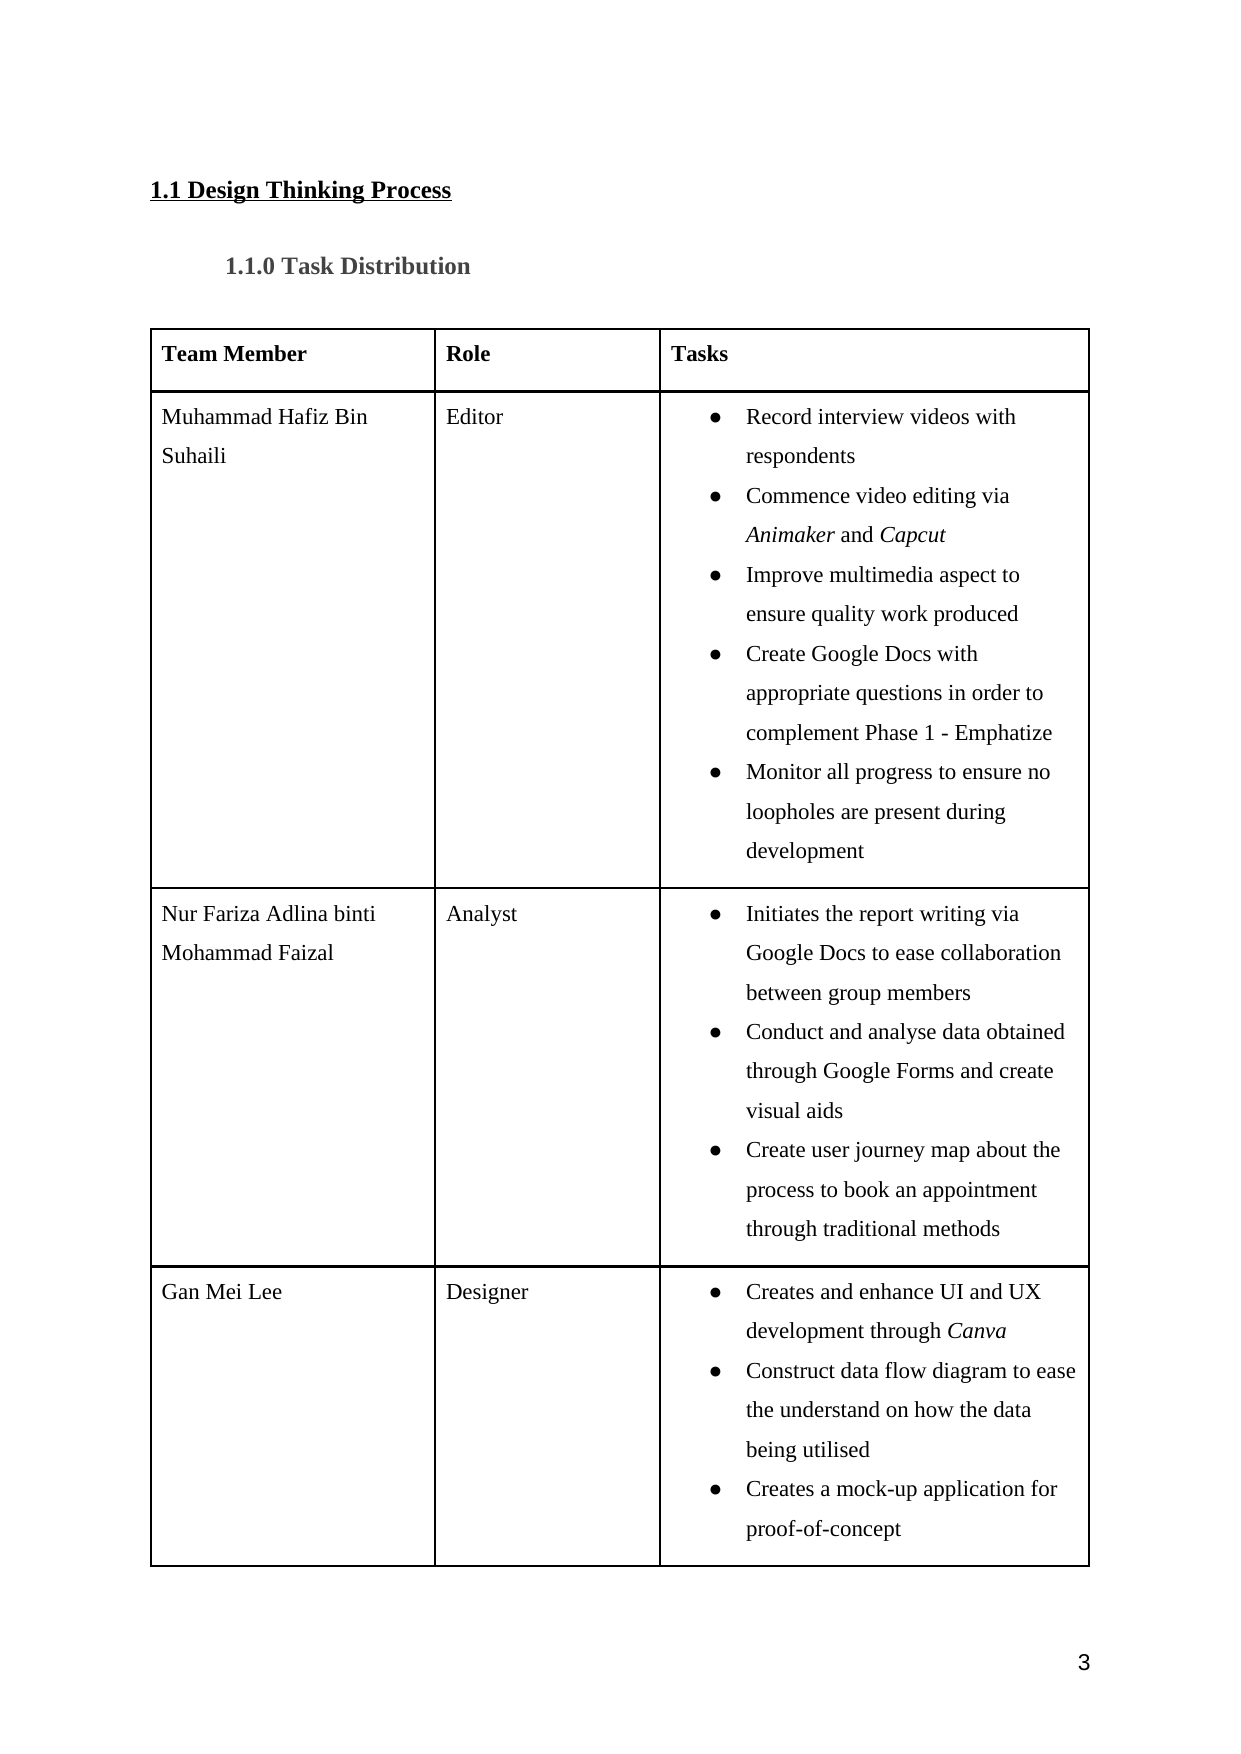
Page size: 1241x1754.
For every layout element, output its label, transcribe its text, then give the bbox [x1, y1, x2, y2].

table_cell Creates and enhance UI and UX development through Canva Construct data flow diagram to ease the understand on how the data being utilised Creates a mock-up application for proof-of-concept [661, 1268, 1088, 1564]
table_cell Nur Fariza Adlina binti Mohammad Faizal [152, 889, 434, 1265]
table_header Role [436, 330, 659, 390]
table_cell Editor [436, 393, 659, 887]
table_cell Analyst [436, 889, 659, 1265]
table_cell Gan Mei Lee [152, 1268, 434, 1564]
table_cell Record interview videos with respondents Commence video editing via Animaker and Capcut Improve multimedia aspect to ensure quality work produced Create Google Docs with appropriate questions in order to complement Phase 1 - Emphatize Monitor all progress to ensure no loopholes are present during development [661, 393, 1088, 887]
table_cell Muhammad Hafiz Bin Suhaili [152, 393, 434, 887]
subtitle 1.1 Design Thinking Process [150, 175, 1090, 204]
table_cell Designer [436, 1268, 659, 1564]
table_header Tasks [661, 330, 1088, 390]
table_cell Initiates the report writing via Google Docs to ease collaboration between group members Conduct and analyse data obtained through Google Forms and create visual aids Create user journey map about the process to book an appointment through traditional methods [661, 889, 1088, 1265]
subtitle 1.1.0 Task Distribution [150, 251, 1090, 280]
table_header Team Member [152, 330, 434, 390]
